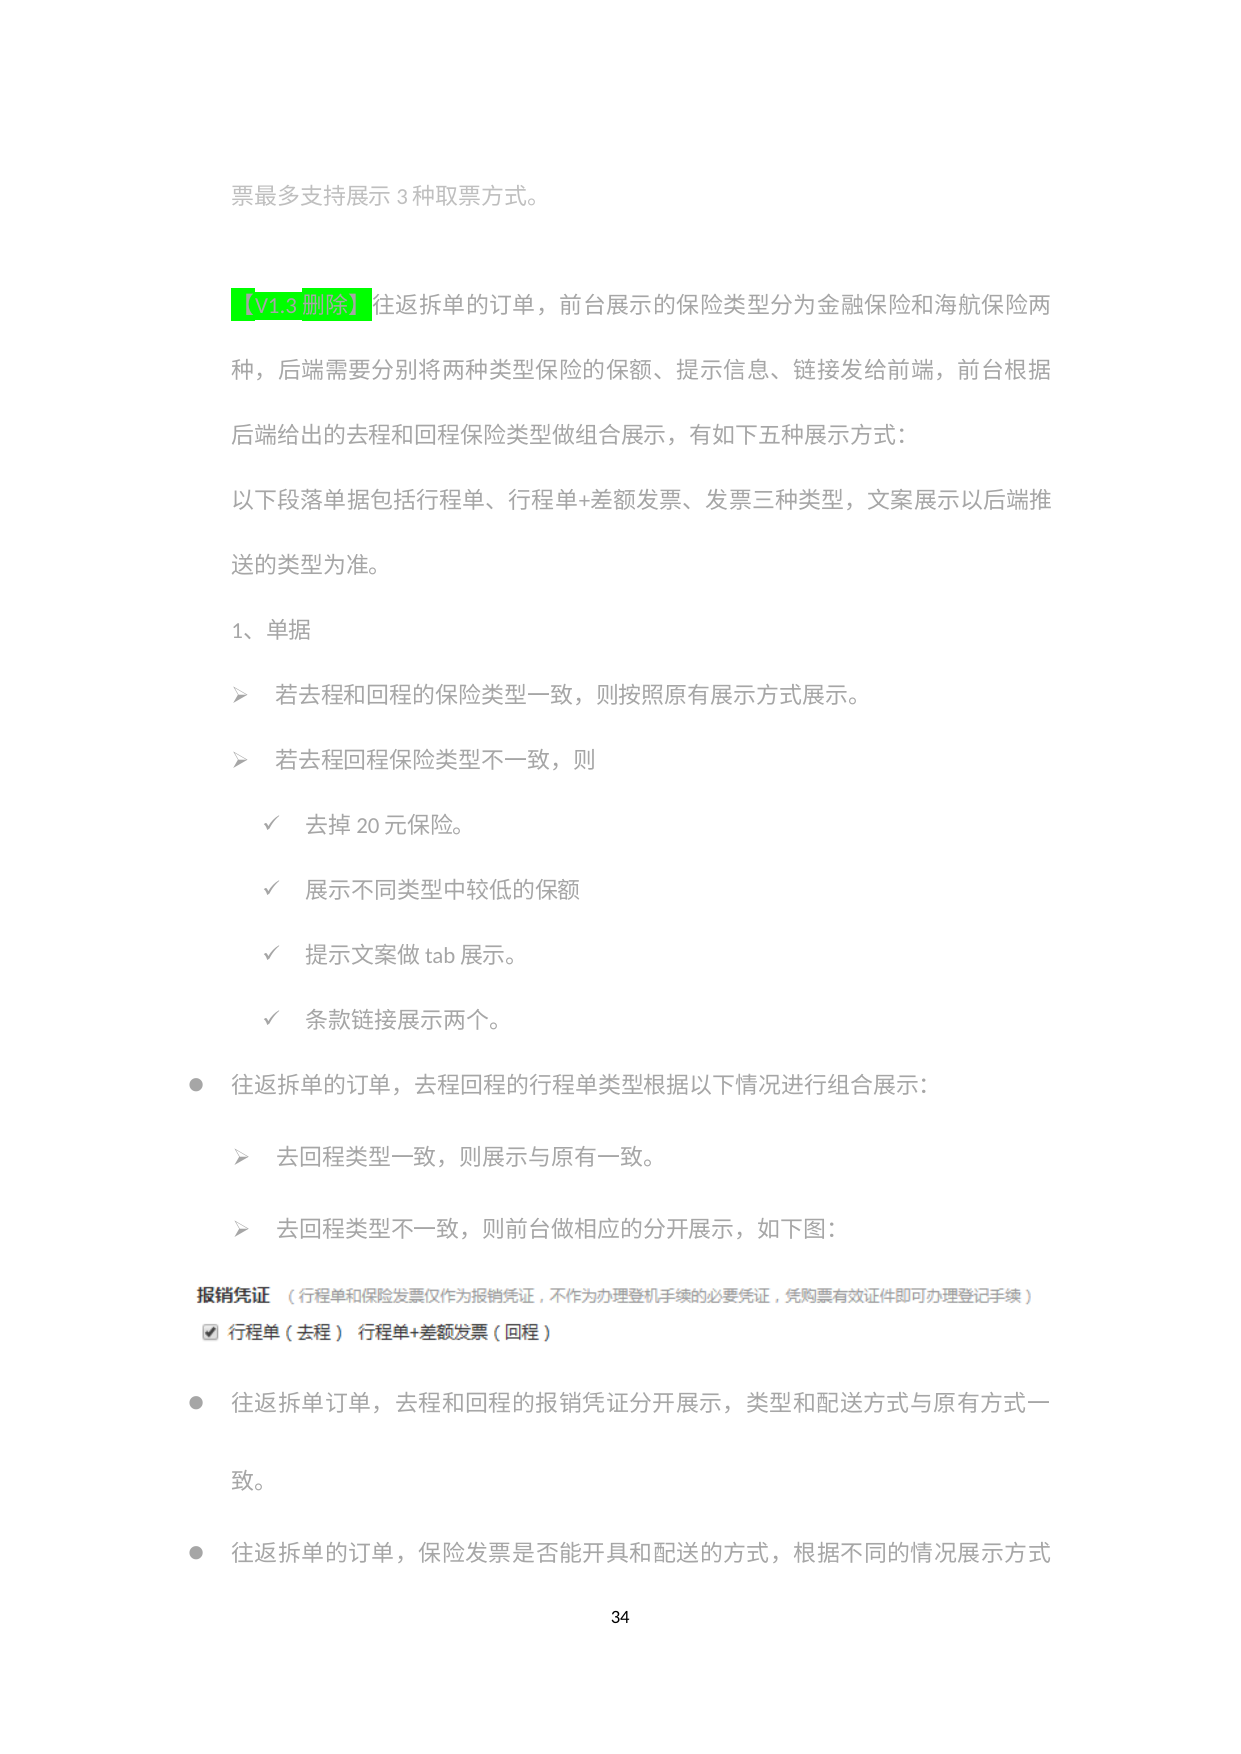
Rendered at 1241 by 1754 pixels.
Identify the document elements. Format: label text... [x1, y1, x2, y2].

list 去回程类型不一致，则前台做相应的分开展示，如下图： [232, 1195, 1053, 1260]
picture [187, 1266, 1053, 1352]
list 展示不同类型中较低的保额 [262, 857, 1053, 922]
list 去掉20元保险。 [262, 792, 1053, 857]
list 若去程回程保险类型不一致，则 [231, 727, 1053, 792]
list 往返拆单的订单，去程回程的行程单类型根据以下情况进行组合展示： [187, 1052, 1053, 1117]
list 以下段落单据包括行程单、行程单+差额发票、发票三种类型，文案展示以后端推送的类型为准。 [231, 467, 1053, 597]
list 去回程类型一致，则展示与原有一致。 [232, 1123, 1053, 1188]
list 1、单据 [231, 597, 1053, 662]
list 若去程和回程的保险类型一致，则按照原有展示方式展示。 [231, 662, 1053, 727]
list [231, 162, 1053, 227]
list 提示文案做tab展示。 [262, 922, 1053, 987]
list 往返拆单订单，去程和回程的报销凭证分开展示，类型和配送方式与原有方式一致。 [187, 1369, 1053, 1512]
list 【V1.3删除】往返拆单的订单，前台展示的保险类型分为金融保险和海航保险两种，后端需要分别将两种类型保险的保额、提示信息、链接发给前端，前台根据后端给出的去程和回程保险类型做组合展示，有如下五种展示方式： [231, 272, 1053, 467]
list 条款链接展示两个。 [262, 987, 1053, 1052]
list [187, 1519, 1053, 1584]
